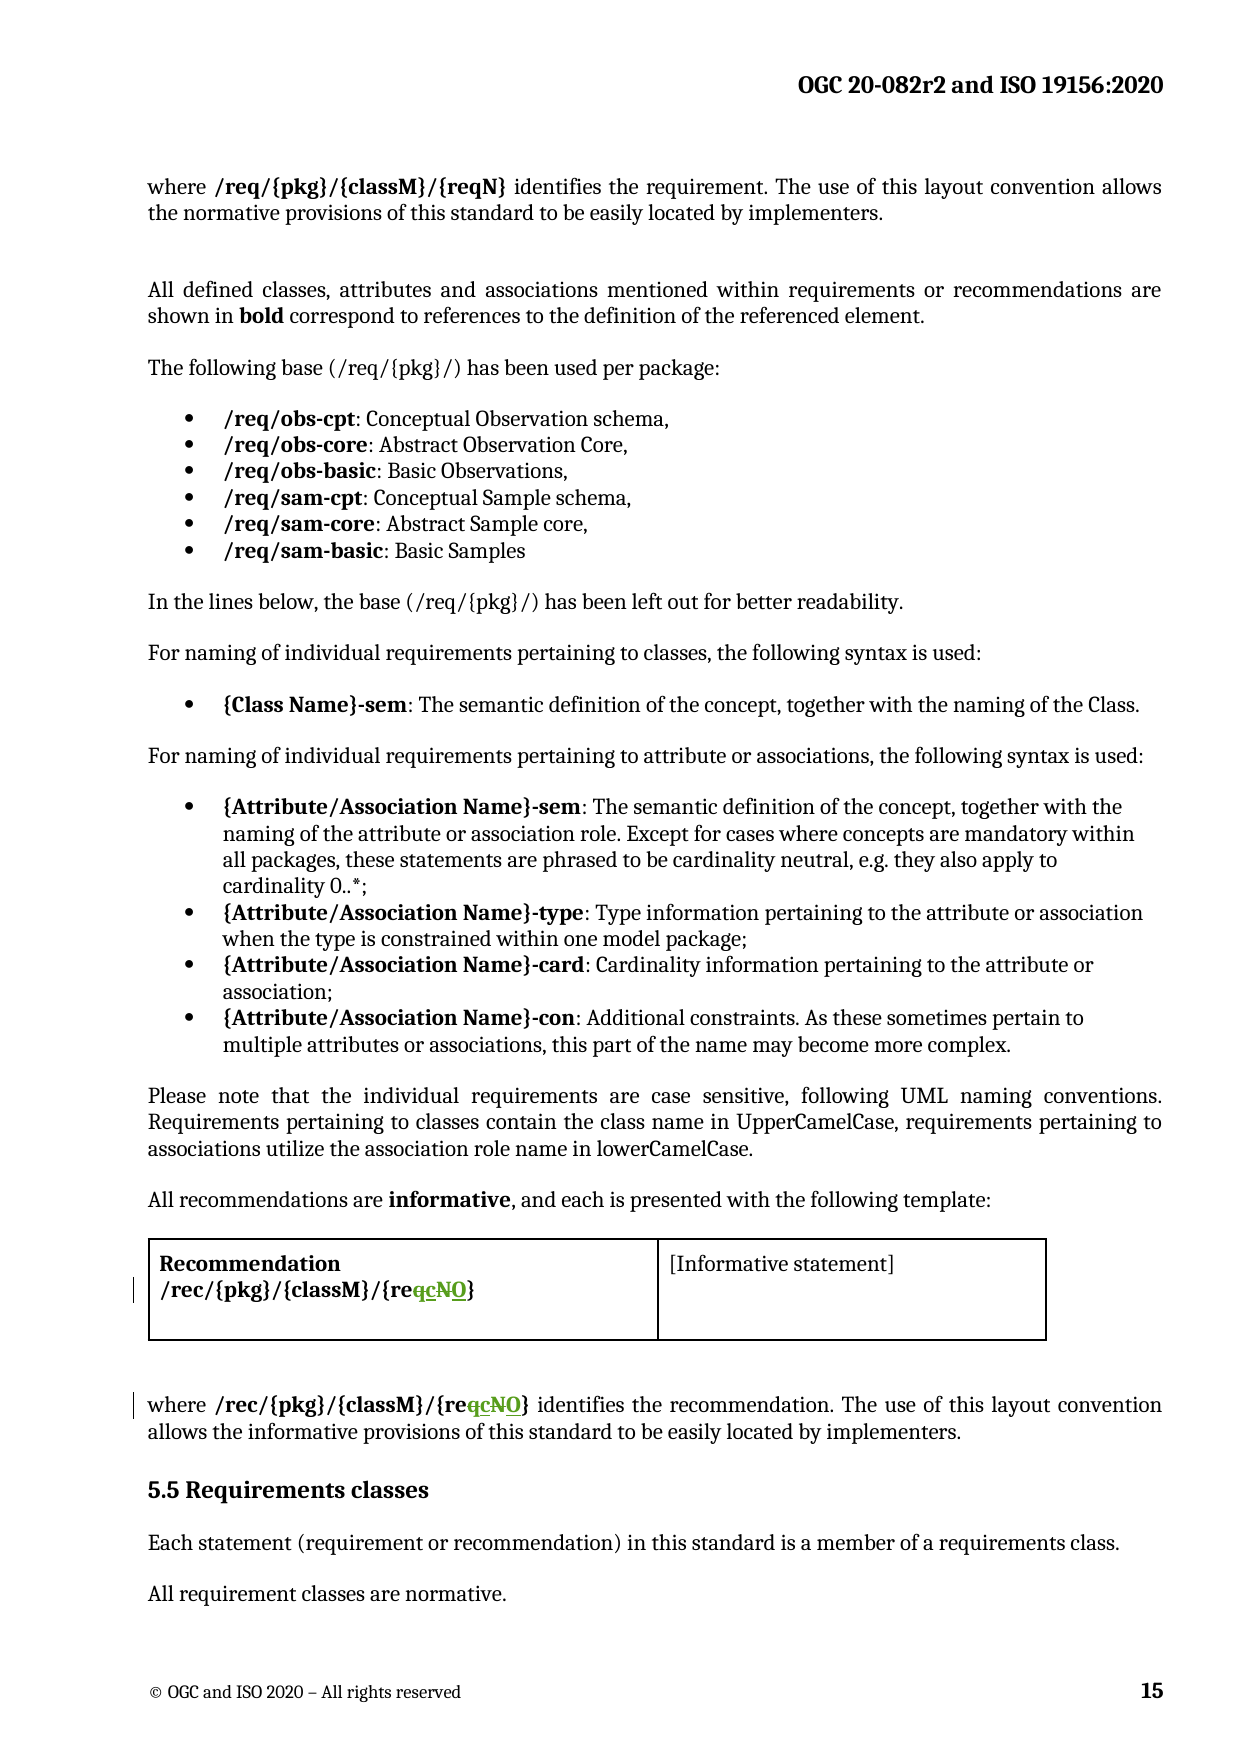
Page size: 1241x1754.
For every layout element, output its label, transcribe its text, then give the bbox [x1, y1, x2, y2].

list {Attribute/Association Name}-card: Cardinality information pertaining to the attribute or association; [185, 952, 1163, 1005]
list /req/sam-core: Abstract Sample core, [185, 511, 1163, 537]
text In the lines below, the base (/req/{pkg}/) has been left out for better readability. [148, 589, 1163, 615]
list {Class Name}-sem: The semantic definition of the concept, together with the naming of the Class. [185, 691, 1163, 718]
text where /rec/{pkg}/{classM}/{re} identifies the recommendation. The use of this layout convention allows the informative provisions of this standard to be easily located by implementers. [148, 1392, 1163, 1445]
list /req/sam-cpt: Conceptual Sample schema, [185, 485, 1163, 511]
list {Attribute/Association Name}-type: Type information pertaining to the attribute or association when the type is constrained within one model package; [185, 899, 1163, 952]
text All recommendations are informative, and each is presented with the following template: [148, 1187, 1163, 1213]
list {Attribute/Association Name}-sem: The semantic definition of the concept, together with the naming of the attribute or association role. Except for cases where concepts are mandatory within all packages, these statements are phrased to be cardinality neutral, e.g. they also apply to cardinality 0..*; [185, 794, 1163, 899]
list /req/sam-basic: Basic Samples [185, 537, 1163, 564]
text For naming of individual requirements pertaining to attribute or associations, the following syntax is used: [148, 743, 1163, 769]
table_header [Informative statement] [659, 1240, 1045, 1339]
list /req/obs-basic: Basic Observations, [185, 458, 1163, 485]
subtitle Requirements classes [148, 1476, 1163, 1505]
text The following base (/req/{pkg}/) has been used per package: [148, 354, 1163, 381]
table_header Recommendation /rec/{pkg}/{classM}/{re} [150, 1240, 657, 1339]
text All defined classes, attributes and associations mentioned within requirements or recommendations are shown in bold correspond to references to the definition of the referenced element. [148, 277, 1163, 329]
list /req/obs-cpt: Conceptual Observation schema, [185, 406, 1163, 432]
text For naming of individual requirements pertaining to classes, the following syntax is used: [148, 640, 1163, 666]
text All requirement classes are normative. [148, 1581, 1163, 1608]
text Each statement (requirement or recommendation) in this standard is a member of a requirements class. [148, 1530, 1163, 1556]
text Please note that the individual requirements are case sensitive, following UML naming conventions. Requirements pertaining to classes contain the class name in UpperCamelCase, requirements pertaining to associations utilize the association role name in lowerCamelCase. [148, 1083, 1163, 1162]
text where /req/{pkg}/{classM}/{reqN} identifies the requirement. The use of this layout convention allows the normative provisions of this standard to be easily located by implementers. [148, 174, 1163, 227]
list /req/obs-core: Abstract Observation Core, [185, 432, 1163, 458]
list {Attribute/Association Name}-con: Additional constraints. As these sometimes pertain to multiple attributes or associations, this part of the name may become more complex. [185, 1005, 1163, 1058]
